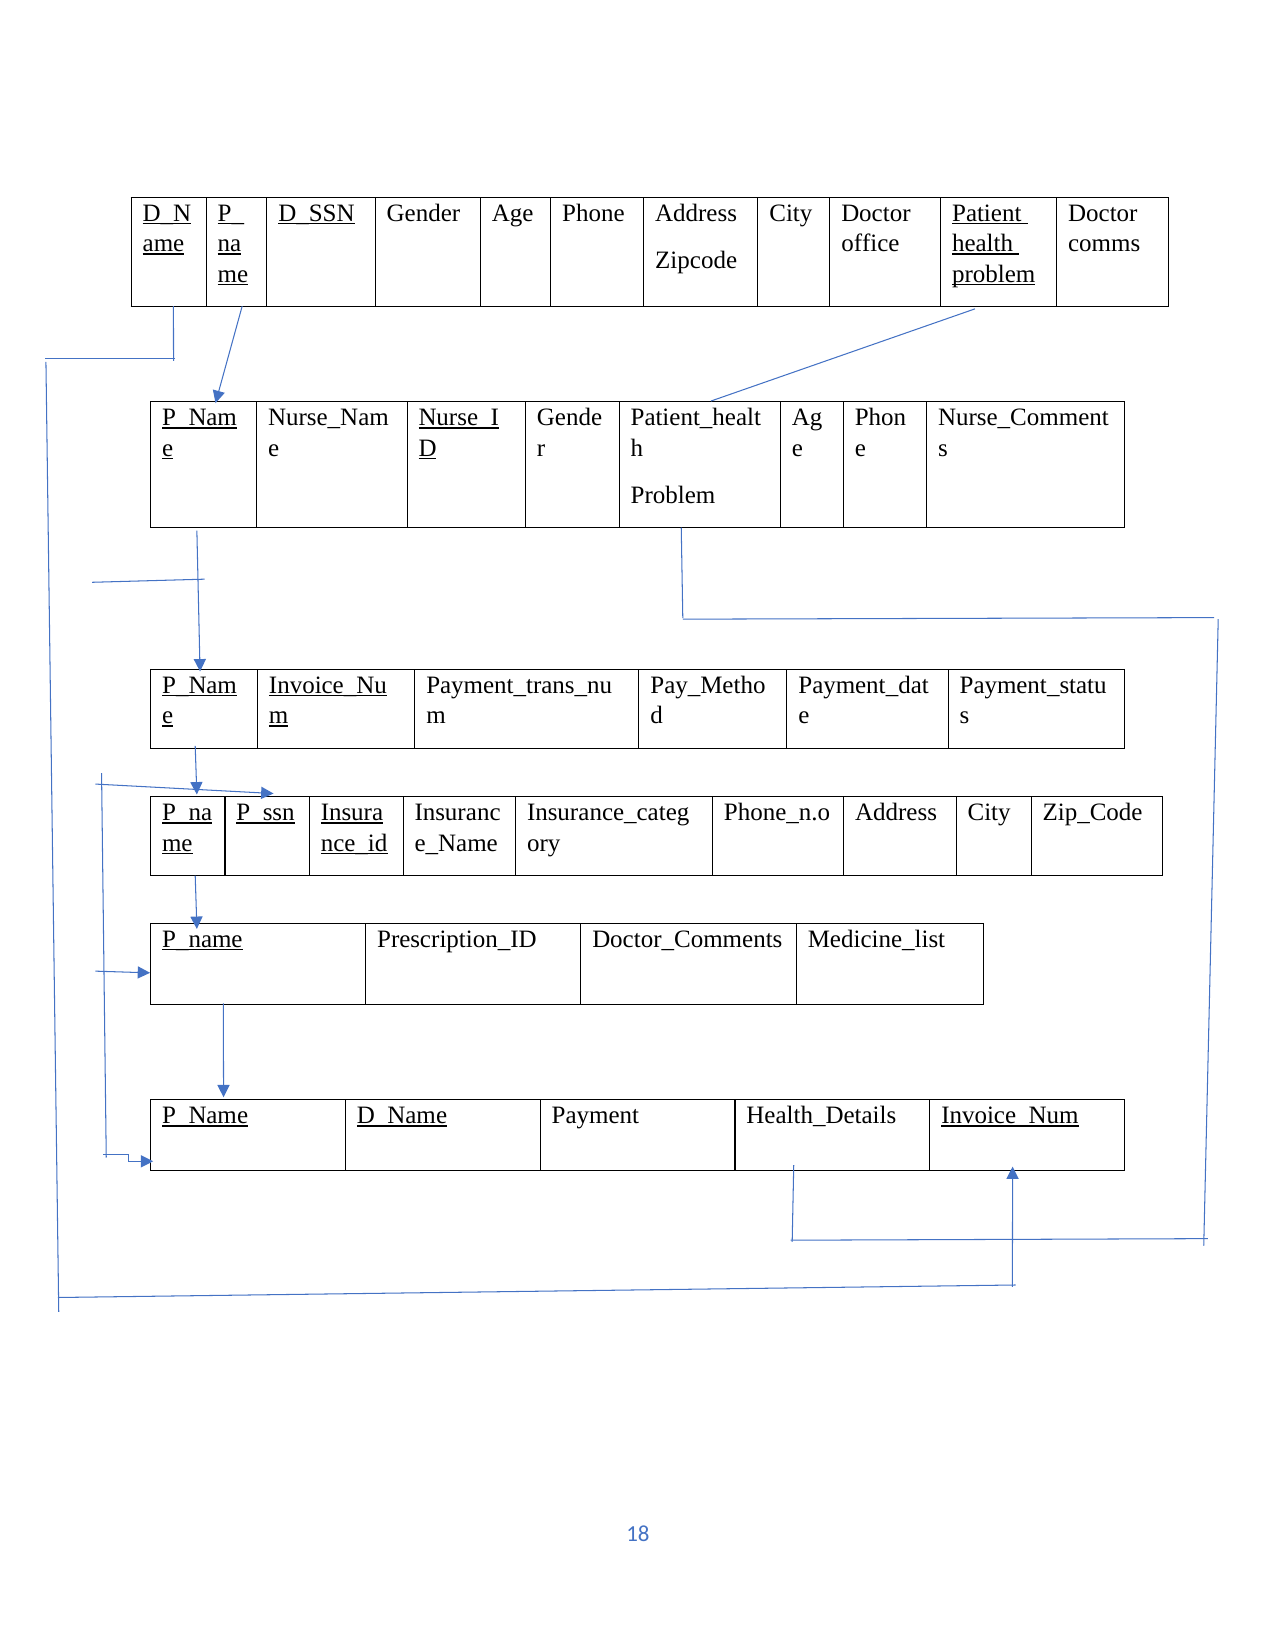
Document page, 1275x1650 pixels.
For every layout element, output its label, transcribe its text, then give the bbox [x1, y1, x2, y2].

table_header Patient health problem [941, 198, 1056, 306]
table_header D_SSN [267, 198, 375, 306]
table_header P_Name [151, 402, 256, 527]
table_header P_Name [151, 670, 257, 748]
table_header Address [844, 797, 956, 875]
table_header Invoice_Num [930, 1100, 1124, 1170]
table_header Nurse_Name [257, 402, 407, 527]
table_header Pay_Method [639, 670, 786, 748]
table_header Insurance_Name [404, 797, 515, 875]
table_header Doctor office [830, 198, 940, 306]
table_header Age [481, 198, 550, 306]
table_header P_name [207, 198, 266, 306]
table_header Gender [376, 198, 480, 306]
table_header Doctor_Comments [581, 924, 796, 1004]
table_header Payment_date [787, 670, 948, 748]
table_header Invoice_Num [258, 670, 414, 748]
table_header P_name [151, 797, 224, 875]
table_header Nurse_ID [408, 402, 525, 527]
table_header Payment_trans_num [415, 670, 638, 748]
table_header Phone_n.o [713, 797, 843, 875]
table_header D_Name [132, 198, 206, 306]
table_header Zip_Code [1032, 797, 1162, 875]
table_header City [758, 198, 829, 306]
table_header Prescription_ID [366, 924, 580, 1004]
table_header Phone [844, 402, 926, 527]
table_header Payment [541, 1100, 734, 1170]
table_header Medicine_list [797, 924, 983, 1004]
table_header Patient_health Problem [620, 402, 780, 527]
table_header Insurance_id [310, 797, 403, 875]
table_header Gender [526, 402, 619, 527]
table_header Address Zipcode [644, 198, 757, 306]
table_header D_Name [346, 1100, 540, 1170]
table_header Insurance_category [516, 797, 712, 875]
table_header Health_Details [736, 1100, 929, 1170]
table_header Nurse_Comments [927, 402, 1124, 527]
table_header City [957, 797, 1031, 875]
table_header P_Name [151, 1100, 345, 1170]
table_header Phone [551, 198, 643, 306]
table_header Doctor comms [1057, 198, 1168, 306]
table_header P_ssn [226, 797, 309, 875]
table_header Age [781, 402, 843, 527]
table_header Payment_status [949, 670, 1124, 748]
table_header P_name [151, 924, 365, 1004]
